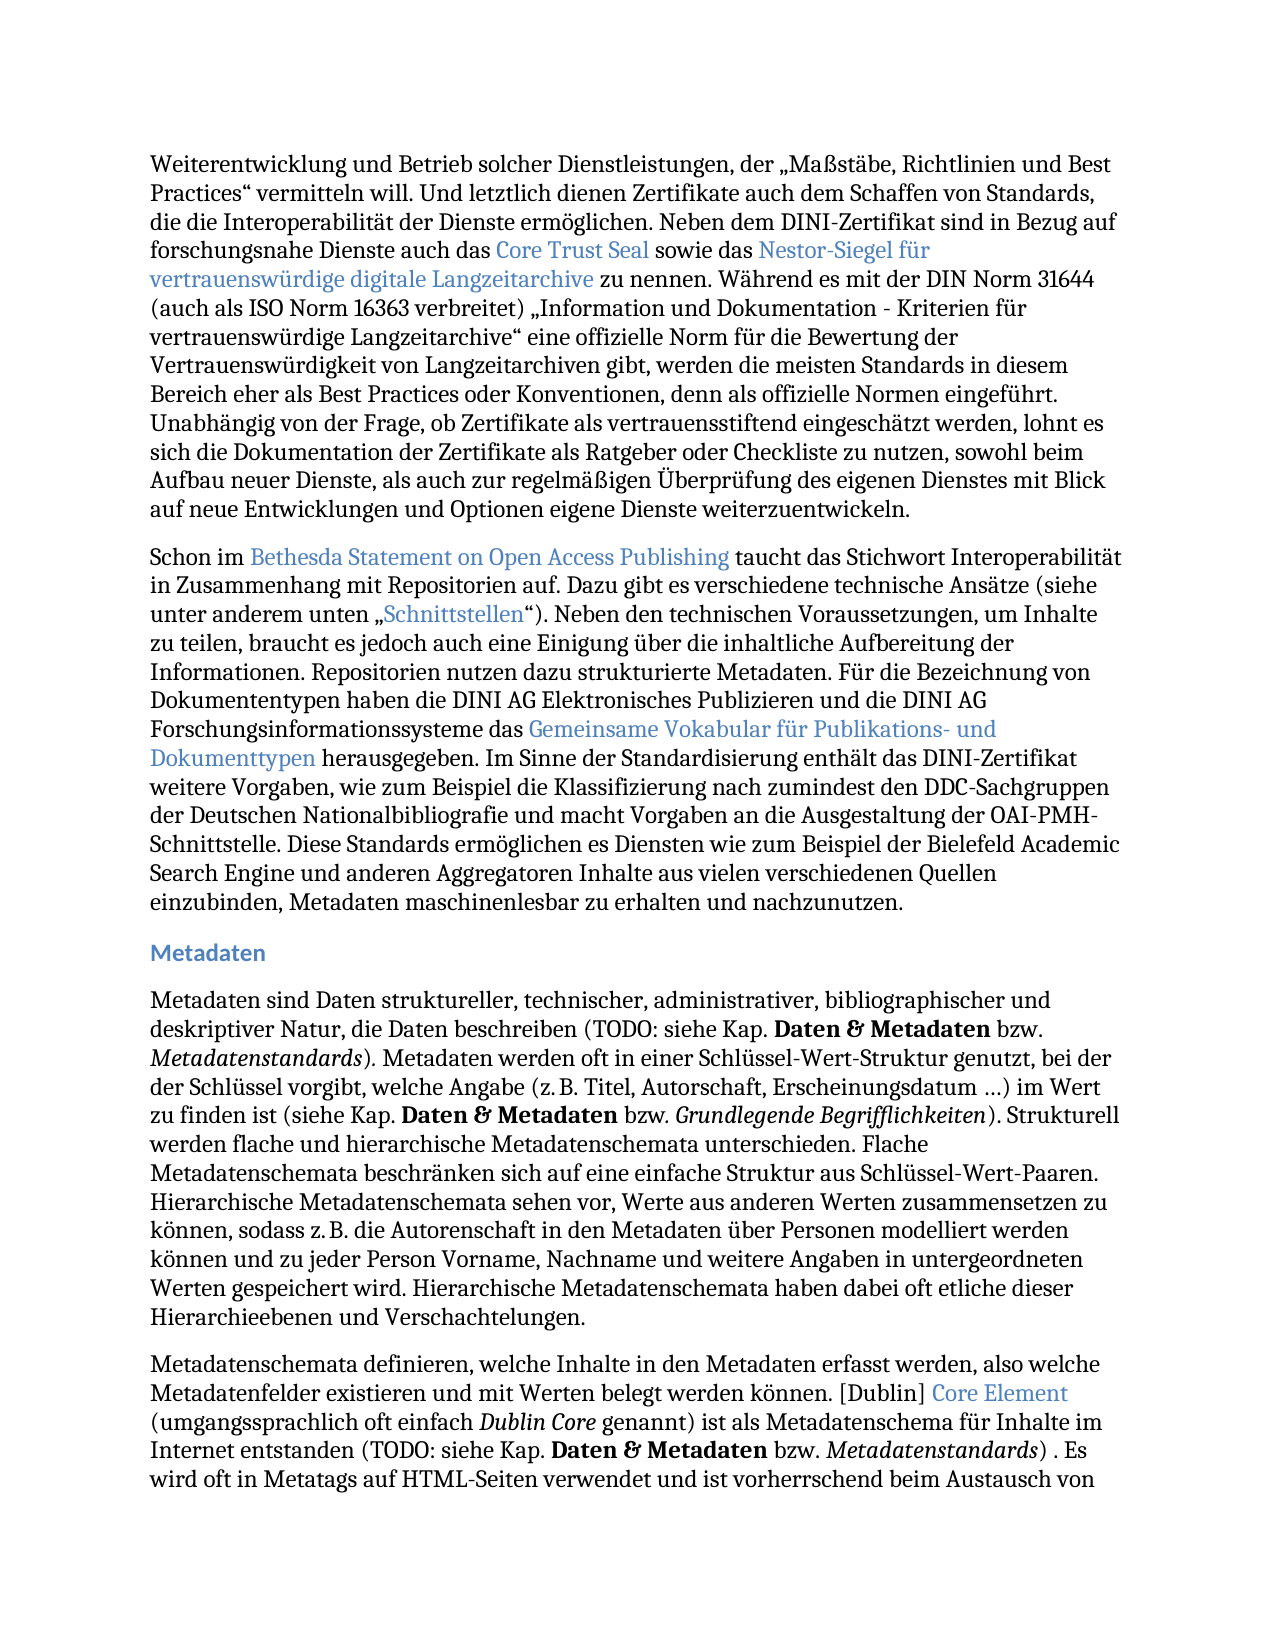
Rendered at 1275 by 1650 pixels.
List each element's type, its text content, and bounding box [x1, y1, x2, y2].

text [150, 1350, 1125, 1494]
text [150, 150, 1125, 524]
text Metadaten sind Daten struktureller, technischer, administrativer, bibliographischer und deskriptiver Natur, die Daten beschreiben (TODO: siehe Kap. Daten & Metadaten bzw. Metadatenstandards). Metadaten werden oft in einer Schlüssel-Wert-Struktur genutzt, bei der der Schlüssel vorgibt, welche Angabe (z. B. Titel, Autorschaft, Erscheinungsdatum …) im Wert zu finden ist (siehe Kap. Daten & Metadaten bzw. Grundlegende Begrifflichkeiten). Strukturell werden flache und hierarchische Metadatenschemata unterschieden. Flache Metadatenschemata beschränken sich auf eine einfache Struktur aus Schlüssel-Wert-Paaren. Hierarchische Metadatenschemata sehen vor, Werte aus anderen Werten zusammensetzen zu können, sodass z. B. die Autorenschaft in den Metadaten über Personen modelliert werden können und zu jeder Person Vorname, Nachname und weitere Angaben in untergeordneten Werten gespeichert wird. Hierarchische Metadatenschemata haben dabei oft etliche dieser Hierarchieebenen und Verschachtelungen. [150, 986, 1125, 1331]
text Schon im Bethesda Statement on Open Access Publishing taucht das Stichwort Interoperabilität in Zusammenhang mit Repositorien auf. Dazu gibt es verschiedene technische Ansätze (siehe unter anderem unten „Schnittstellen“). Neben den technischen Voraussetzungen, um Inhalte zu teilen, braucht es jedoch auch eine Einigung über die inhaltliche Aufbereitung der Informationen. Repositorien nutzen dazu strukturierte Metadaten. Für die Bezeichnung von Dokumententypen haben die DINI AG Elektronisches Publizieren und die DINI AG Forschungsinformationssysteme das Gemeinsame Vokabular für Publikations- und Dokumenttypen herausgegeben. Im Sinne der Standardisierung enthält das DINI-Zertifikat weitere Vorgaben, wie zum Beispiel die Klassifizierung nach zumindest den DDC-Sachgruppen der Deutschen Nationalbibliografie und macht Vorgaben an die Ausgestaltung der OAI-PMH-Schnittstelle. Diese Standards ermöglichen es Diensten wie zum Beispiel der Bielefeld Academic Search Engine und anderen Aggregatoren Inhalte aus vielen verschiedenen Quellen einzubinden, Metadaten maschinenlesbar zu erhalten und nachzunutzen. [150, 542, 1125, 916]
subtitle Metadaten [150, 937, 1125, 968]
